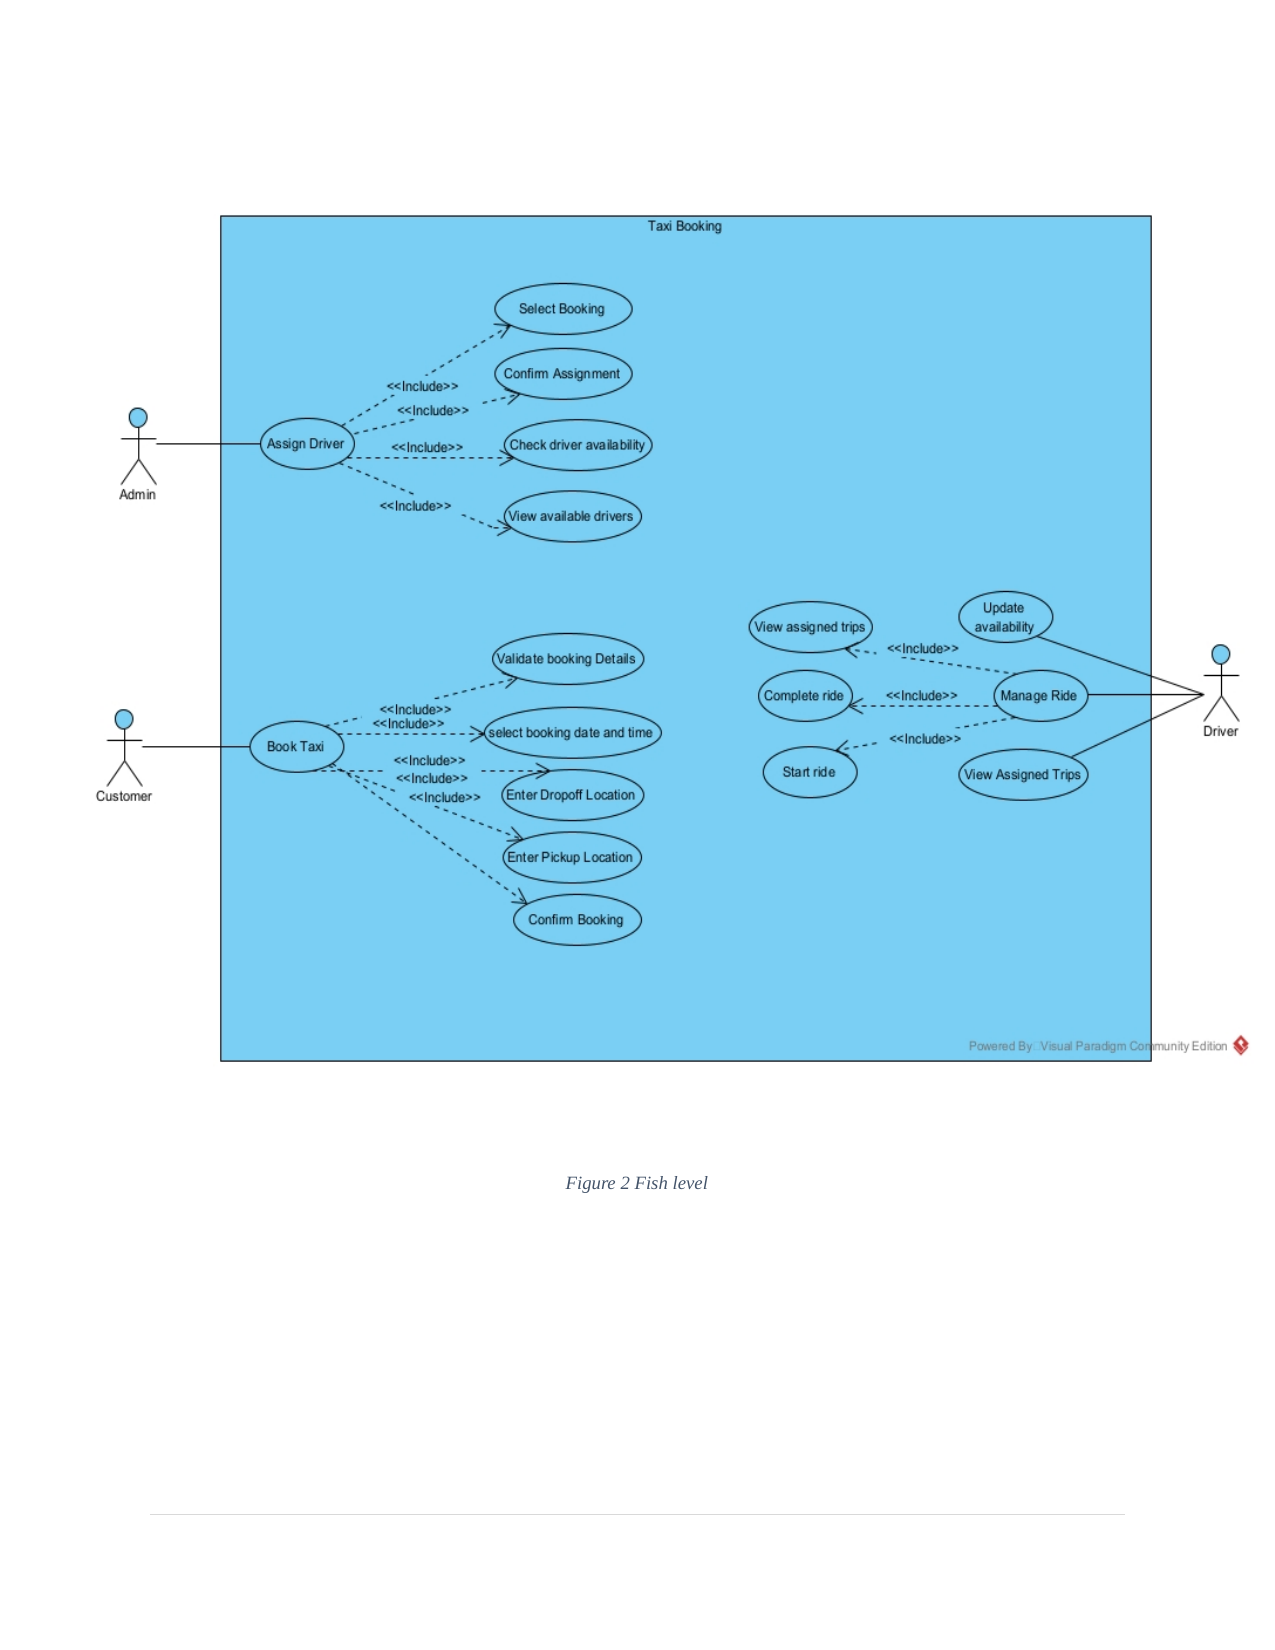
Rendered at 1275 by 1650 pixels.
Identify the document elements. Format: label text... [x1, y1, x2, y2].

picture [82, 213, 1255, 1067]
text Figure 2 Fish level [150, 1172, 1125, 1193]
